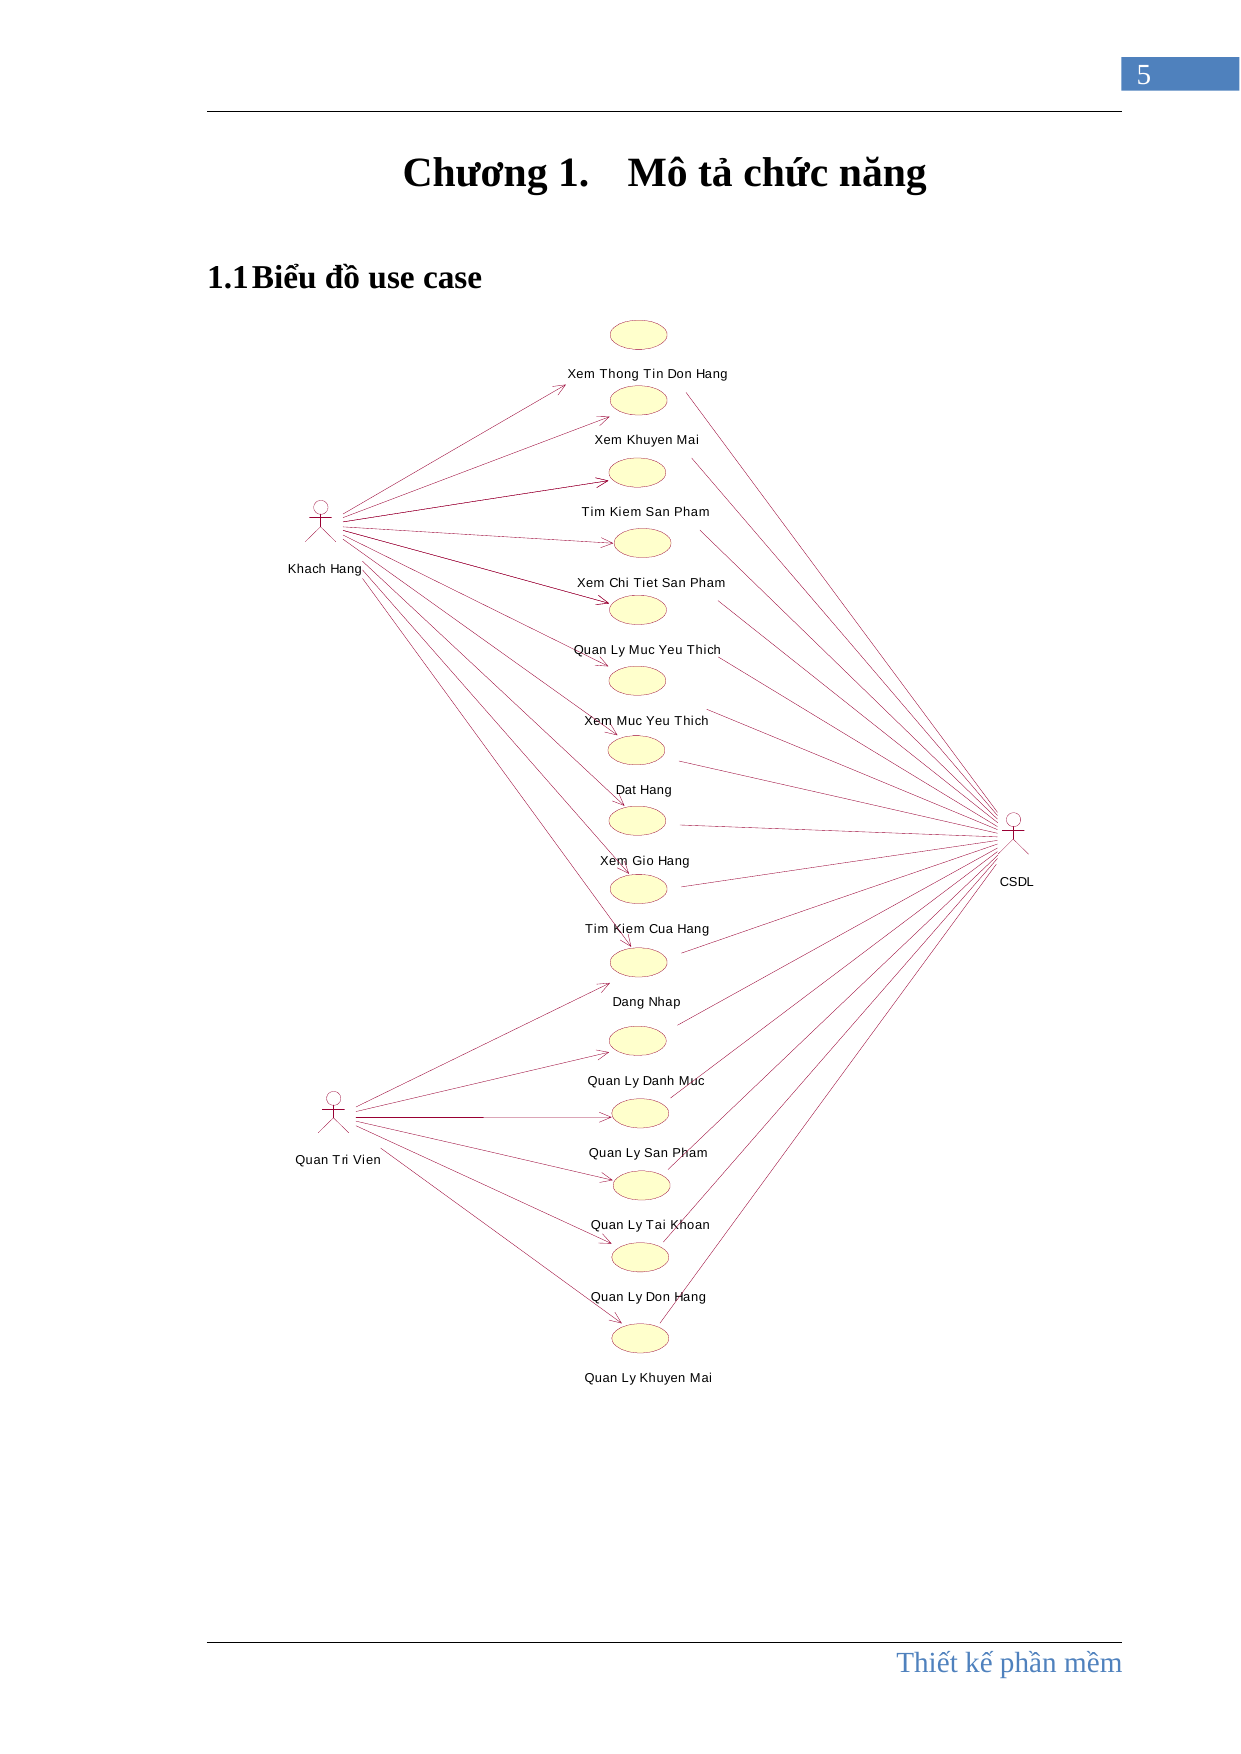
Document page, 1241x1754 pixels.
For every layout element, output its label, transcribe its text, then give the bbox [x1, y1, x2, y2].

subtitle Mô tả chức năng [207, 148, 1122, 196]
subtitle Biểu đồ use case [207, 257, 1122, 295]
